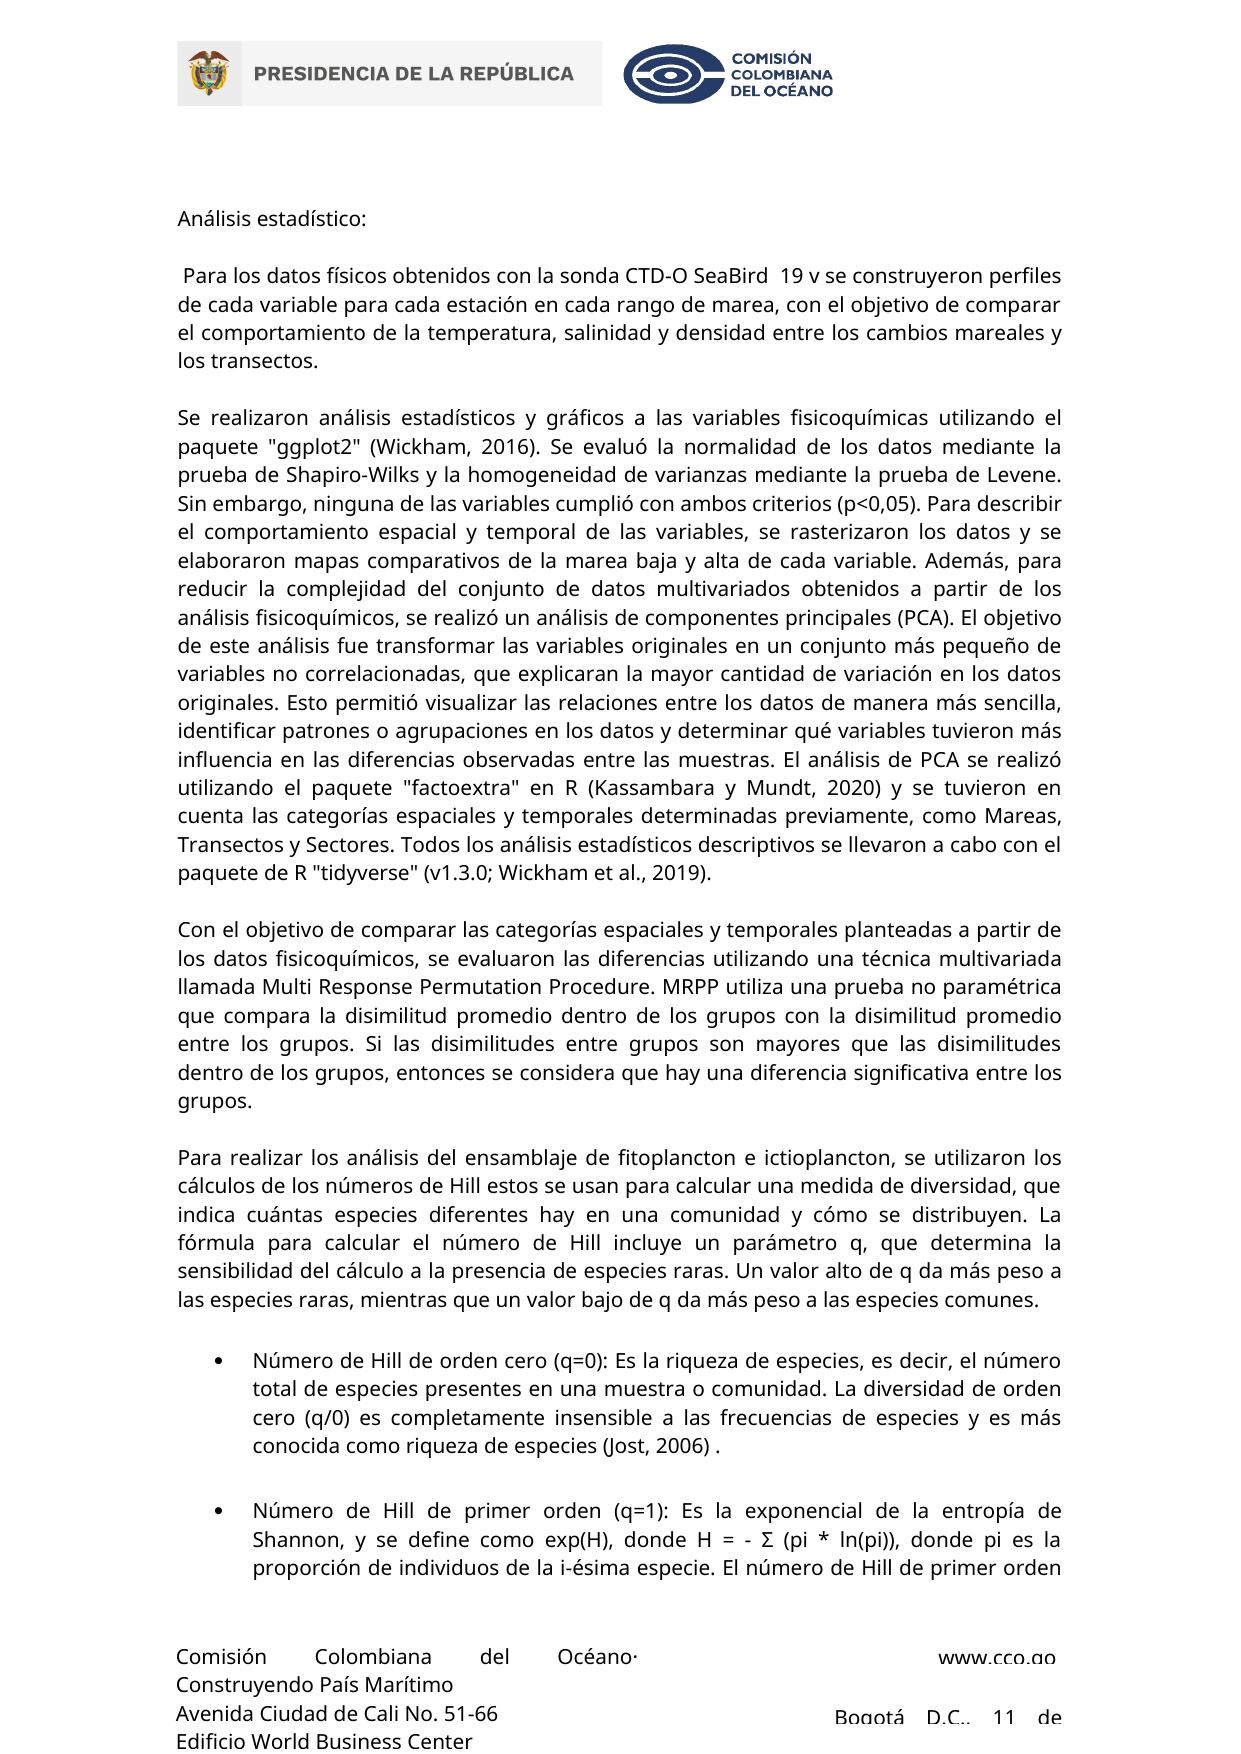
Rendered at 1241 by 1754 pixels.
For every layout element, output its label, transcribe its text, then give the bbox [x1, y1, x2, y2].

text Con el objetivo de comparar las categorías espaciales y temporales planteadas a partir de los datos fisicoquímicos, se evaluaron las diferencias utilizando una técnica multivariada llamada Multi Response Permutation Procedure. MRPP utiliza una prueba no paramétrica que compara la disimilitud promedio dentro de los grupos con la disimilitud promedio entre los grupos. Si las disimilitudes entre grupos son mayores que las disimilitudes dentro de los grupos, entonces se considera que hay una diferencia significativa entre los grupos. [177, 915, 1063, 1114]
picture [642, 42, 824, 107]
list Número de Hill de orden cero (q=0): Es la riqueza de especies, es decir, el número total de especies presentes en una muestra o comunidad. La diversidad de orden cero (q/0) es completamente insensible a las frecuencias de especies y es más conocida como riqueza de especies (Jost, 2006) . [215, 1346, 1063, 1460]
text Para los datos físicos obtenidos con la sonda CTD-O SeaBird 19 v se construyeron perfiles de cada variable para cada estación en cada rango de marea, con el objetivo de comparar el comportamiento de la temperatura, salinidad y densidad entre los cambios mareales y los transectos. [177, 261, 1063, 375]
text Análisis estadístico: [177, 204, 1063, 233]
text Se realizaron análisis estadísticos y gráficos a las variables fisicoquímicas utilizando el paquete "ggplot2" (Wickham, 2016). Se evaluó la normalidad de los datos mediante la prueba de Shapiro-Wilks y la homogeneidad de varianzas mediante la prueba de Levene. Sin embargo, ninguna de las variables cumplió con ambos criterios (p<0,05). Para describir el comportamiento espacial y temporal de las variables, se rasterizaron los datos y se elaboraron mapas comparativos de la marea baja y alta de cada variable. Además, para reducir la complejidad del conjunto de datos multivariados obtenidos a partir de los análisis fisicoquímicos, se realizó un análisis de componentes principales (PCA). El objetivo de este análisis fue transformar las variables originales en un conjunto más pequeño de variables no correlacionadas, que explicaran la mayor cantidad de variación en los datos originales. Esto permitió visualizar las relaciones entre los datos de manera más sencilla, identificar patrones o agrupaciones en los datos y determinar qué variables tuvieron más influencia en las diferencias observadas entre las muestras. El análisis de PCA se realizó utilizando el paquete "factoextra" en R (Kassambara y Mundt, 2020) y se tuvieron en cuenta las categorías espaciales y temporales determinadas previamente, como Mareas, Transectos y Sectores. Todos los análisis estadísticos descriptivos se llevaron a cabo con el paquete de R "tidyverse" (v1.3.0; Wickham et al., 2019). [177, 403, 1063, 887]
text Para realizar los análisis del ensamblaje de fitoplancton e ictioplancton, se utilizaron los cálculos de los números de Hill estos se usan para calcular una medida de diversidad, que indica cuántas especies diferentes hay en una comunidad y cómo se distribuyen. La fórmula para calcular el número de Hill incluye un parámetro q, que determina la sensibilidad del cálculo a la presencia de especies raras. Un valor alto de q da más peso a las especies raras, mientras que un valor bajo de q da más peso a las especies comunes. [177, 1143, 1063, 1313]
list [215, 1497, 1063, 1582]
picture [177, 41, 603, 106]
